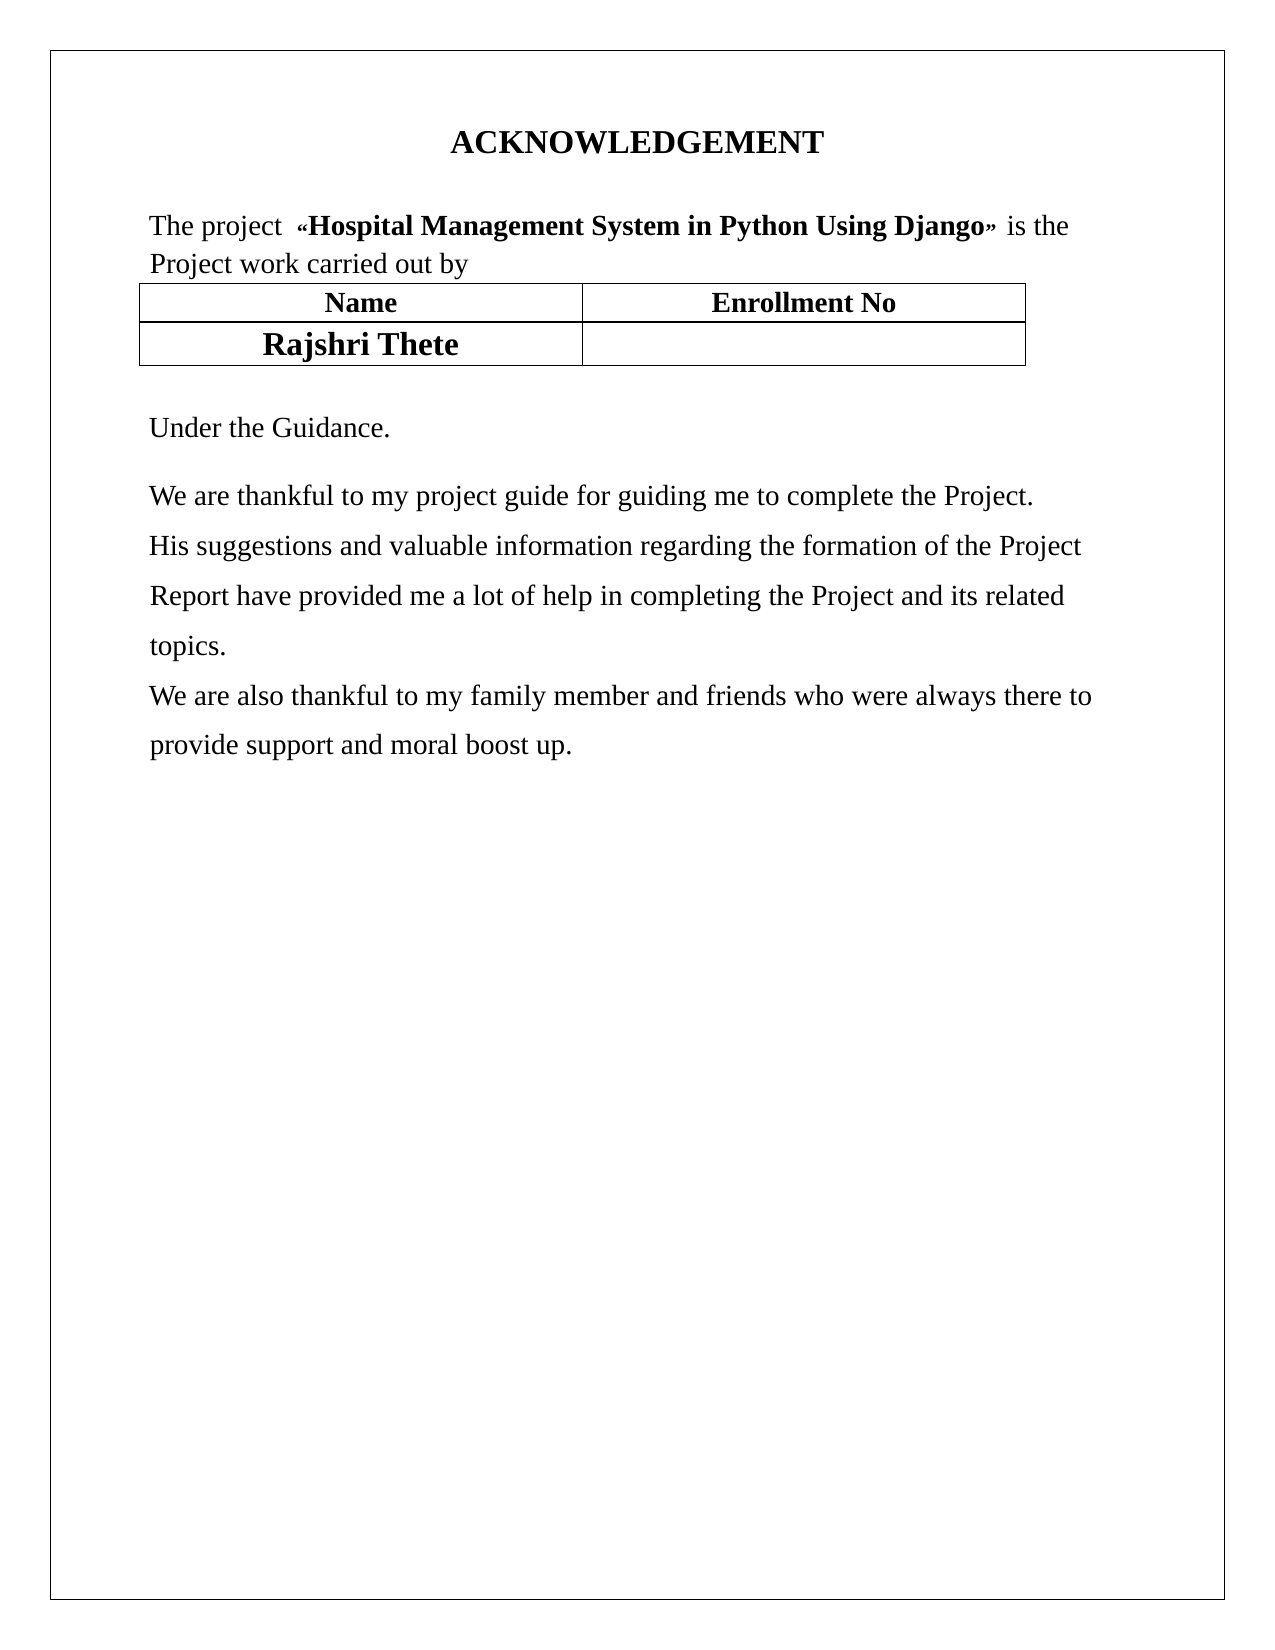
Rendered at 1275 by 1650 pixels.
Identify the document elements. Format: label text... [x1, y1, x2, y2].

table_header Enrollment No [583, 284, 1025, 321]
table_header Name [140, 284, 582, 321]
text The project “Hospital Management System in Python Using Django” is the Project work carried out by [148, 199, 1132, 280]
table_cell Rajshri Thete [140, 323, 582, 365]
text ACKNOWLEDGEMENT [150, 123, 1124, 161]
text We are thankful to my project guide for guiding me to complete the Project. [148, 478, 1132, 512]
text Under the Guidance. [148, 411, 1132, 444]
table_cell [583, 323, 1025, 365]
text We are also thankful to my family member and friends who were always there to provide support and moral boost up. [148, 678, 1132, 761]
text His suggestions and valuable information regarding the formation of the Project Report have provided me a lot of help in completing the Project and its related topics. [148, 528, 1132, 661]
